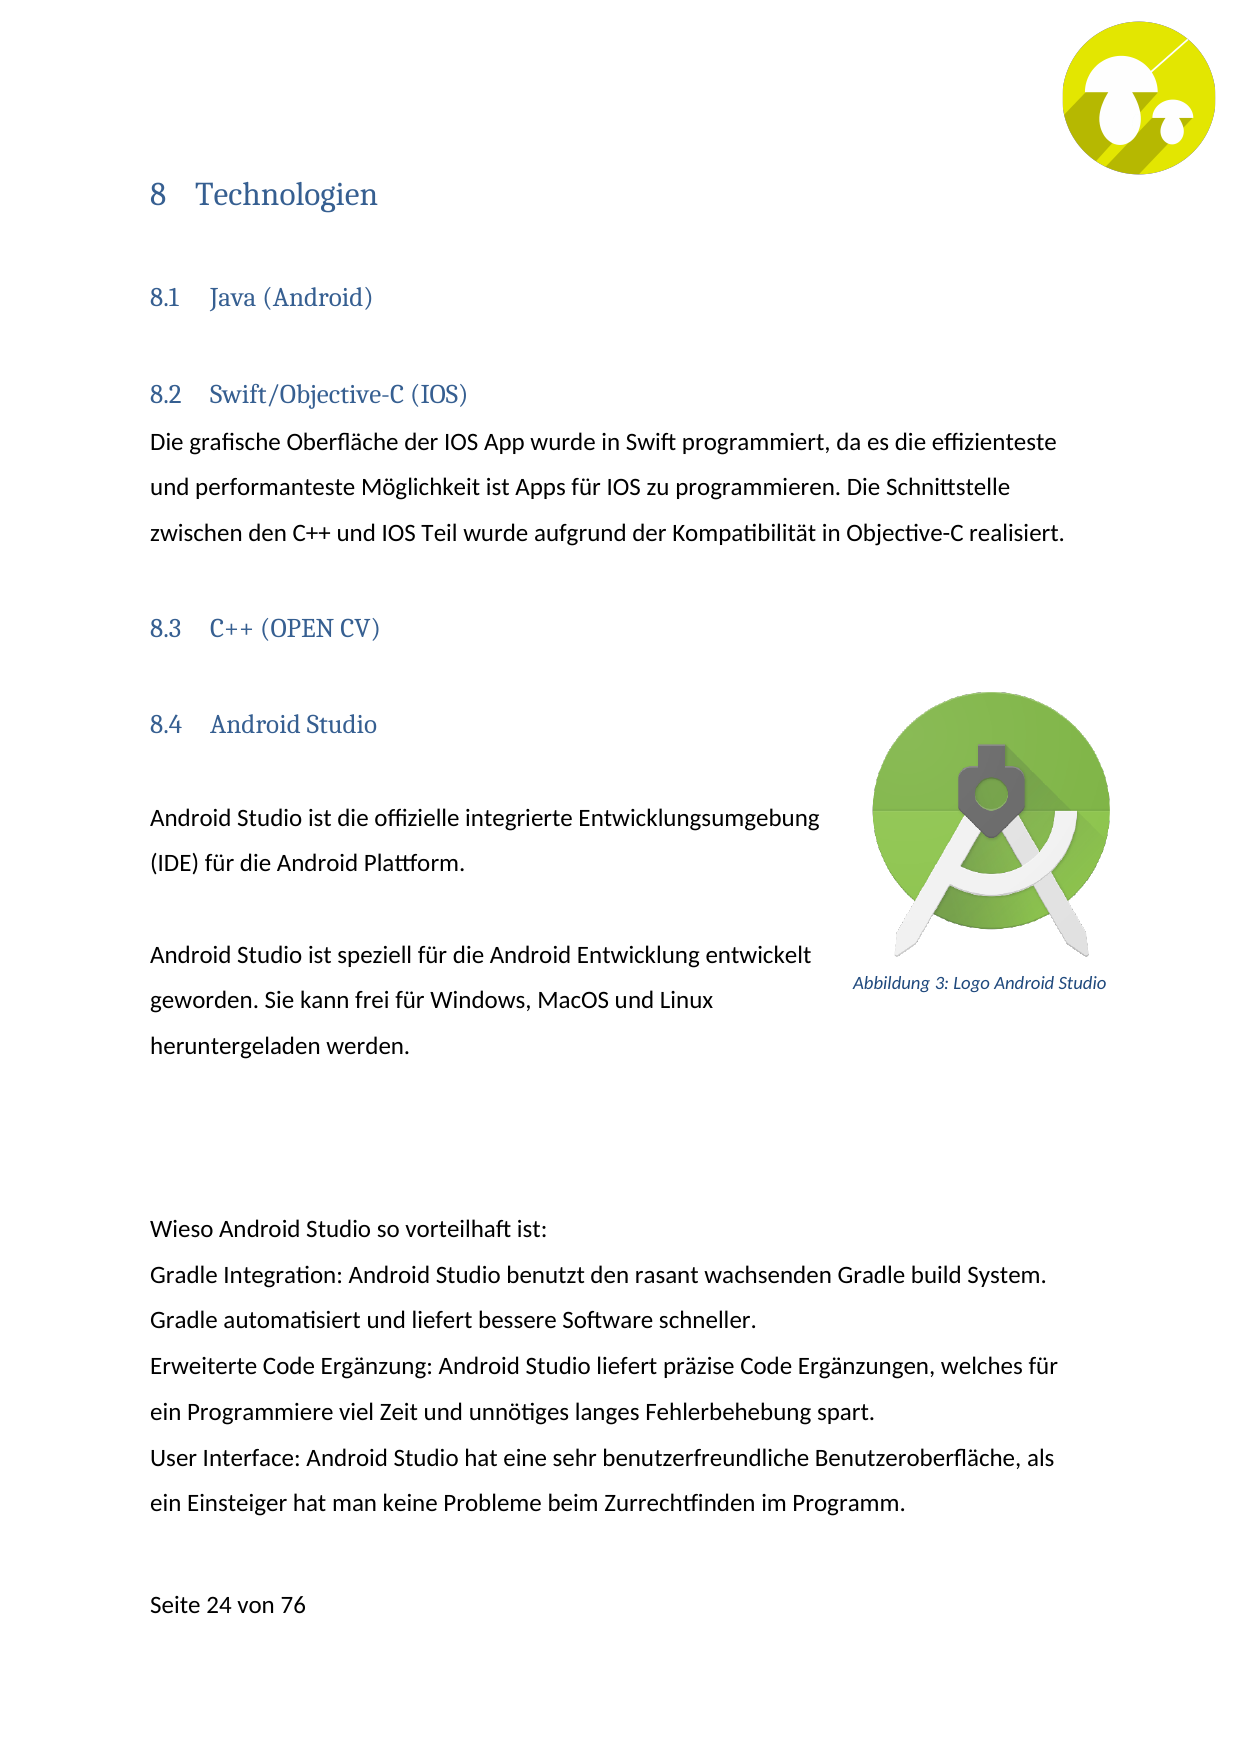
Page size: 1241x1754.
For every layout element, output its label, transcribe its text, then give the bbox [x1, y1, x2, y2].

text Erweiterte Code Ergänzung: Android Studio liefert präzise Code Ergänzungen, welches für ein Programmiere viel Zeit und unnötiges langes Fehlerbehebung spart. [150, 1350, 1090, 1427]
subtitle Swift/Objective-C (IOS) [150, 379, 1090, 410]
subtitle Android Studio [150, 709, 853, 740]
text Gradle Integration: Android Studio benutzt den rasant wachsenden Gradle build System. Gradle automatisiert und liefert bessere Software schneller. [150, 1259, 1090, 1335]
subtitle Technologien [150, 175, 1090, 213]
text User Interface: Android Studio hat eine sehr benutzerfreundliche Benutzeroberfläche, als ein Einsteiger hat man keine Probleme beim Zurrechtfinden im Programm. [150, 1442, 1090, 1518]
subtitle Java (Android) [150, 282, 1090, 313]
picture [853, 686, 1129, 962]
text Die grafische Oberfläche der IOS App wurde in Swift programmiert, da es die effizienteste und performanteste Möglichkeit ist Apps für IOS zu programmieren. Die Schnittstelle zwischen den C++ und IOS Teil wurde aufgrund der Kompatibilität in Objective-C realisiert. [150, 426, 1090, 548]
text Android Studio ist die offizielle integrierte Entwicklungsumgebung (IDE) für die Android Plattform. [150, 802, 853, 878]
text Wieso Android Studio so vorteilhaft ist: [150, 1213, 1090, 1244]
picture [1062, 21, 1216, 175]
subtitle C++ (OPEN CV) [150, 613, 1090, 644]
text Android Studio ist speziell für die Android Entwicklung entwickelt geworden. Sie kann frei für Windows, MacOS und Linux heruntergeladen werden. [150, 939, 1090, 1061]
